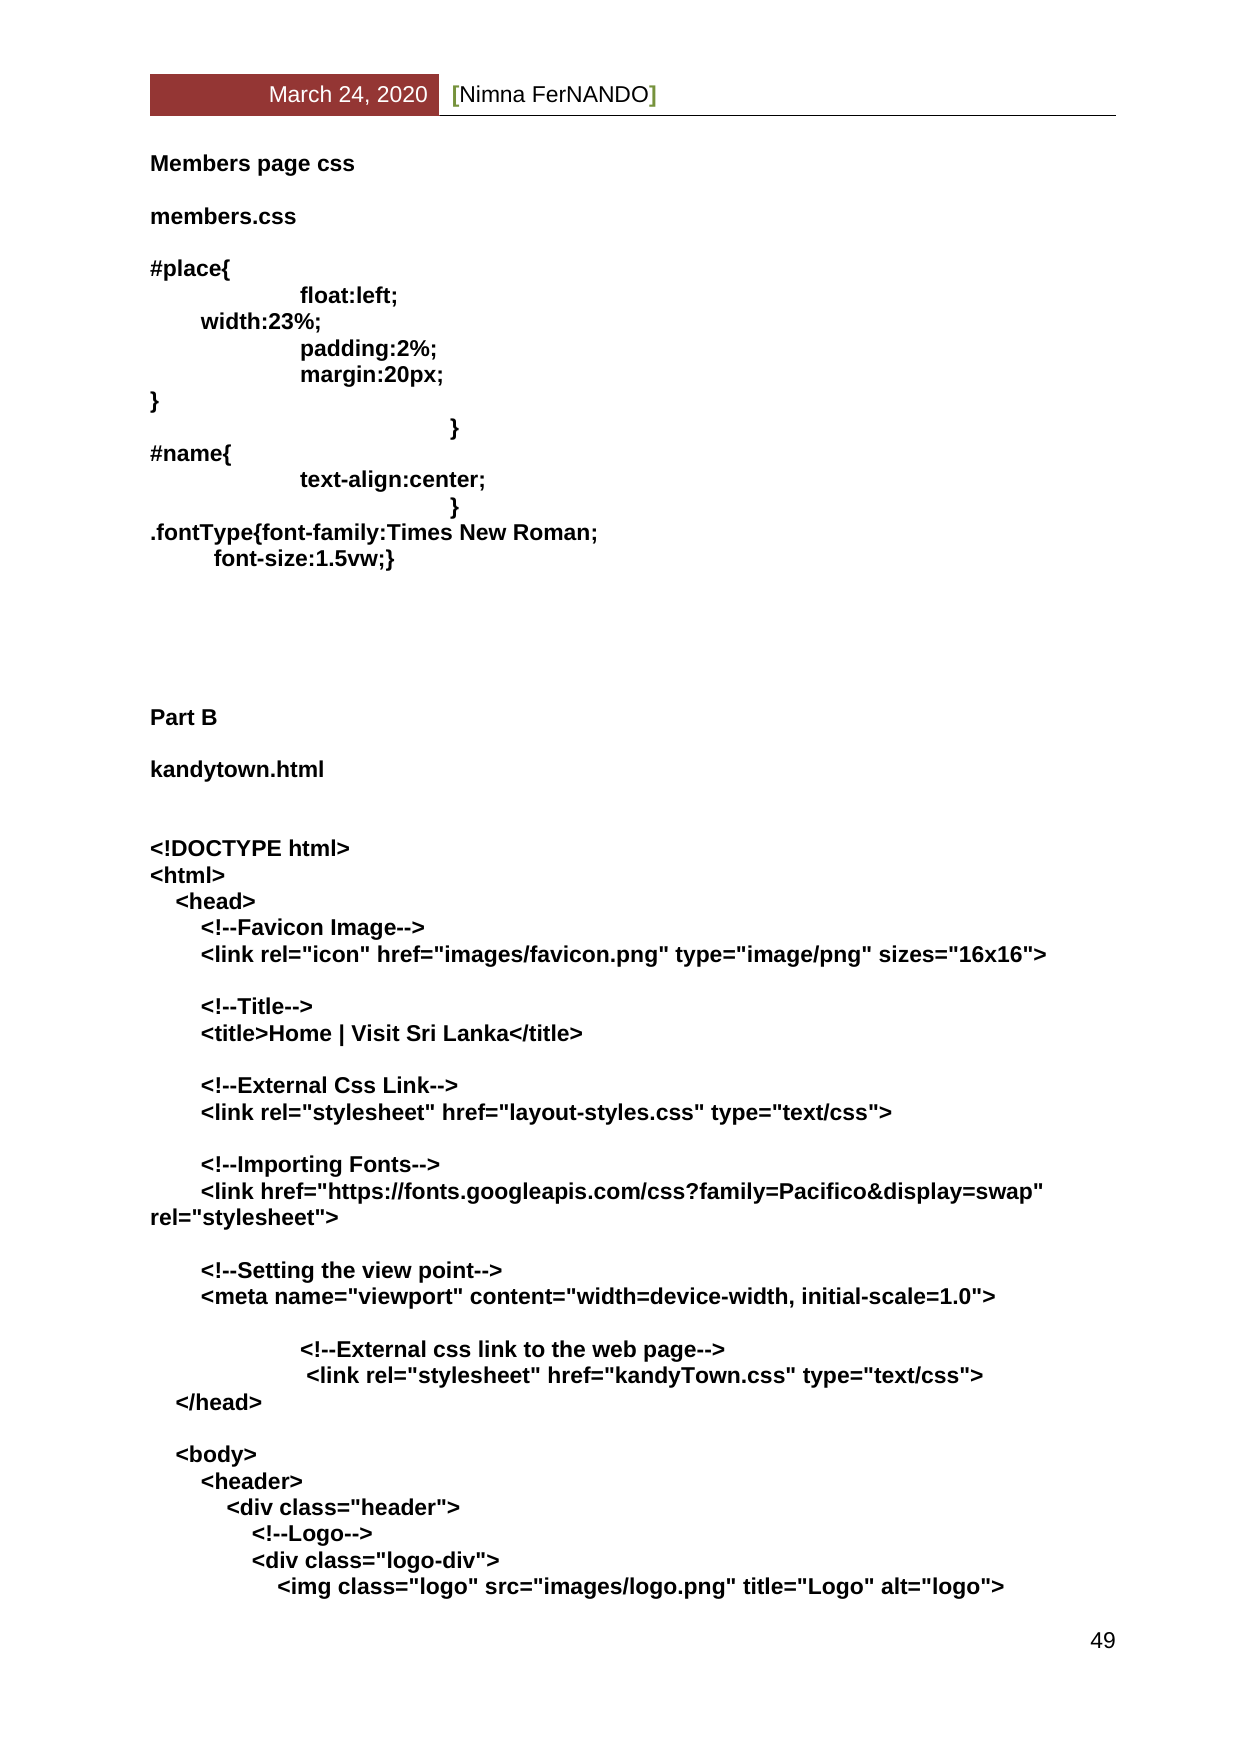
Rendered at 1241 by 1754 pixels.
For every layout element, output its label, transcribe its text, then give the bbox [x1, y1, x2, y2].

text <link rel="icon" href="images/favicon.png" type="image/png" sizes="16x16"> [150, 941, 1116, 967]
text Part B [150, 703, 1116, 730]
text margin:20px; [150, 361, 1116, 387]
text <!--Importing Fonts--> [150, 1151, 1116, 1178]
text <div class="logo-div"> [150, 1547, 1116, 1573]
text <link rel="stylesheet" href="layout-styles.css" type="text/css"> [150, 1099, 1116, 1125]
text <head> [150, 888, 1116, 914]
text <!--Title--> [150, 993, 1116, 1020]
text font-size:1.5vw;} [150, 545, 1116, 572]
text members.css [150, 203, 1116, 229]
text <!--External Css Link--> [150, 1072, 1116, 1099]
text } [150, 493, 1116, 519]
text float:left; [150, 282, 1116, 308]
text } [150, 387, 1116, 413]
text #place{ [150, 255, 1116, 282]
text kandytown.html [150, 756, 1116, 782]
text <!--Favicon Image--> [150, 914, 1116, 941]
text <body> [150, 1441, 1116, 1468]
text <meta name="viewport" content="width=device-width, initial-scale=1.0"> [150, 1283, 1116, 1309]
text <!--External css link to the web page--> [150, 1336, 1116, 1362]
text text-align:center; [150, 466, 1116, 493]
text <!--Logo--> [150, 1520, 1116, 1547]
text </head> [150, 1389, 1116, 1415]
text <!--Setting the view point--> [150, 1257, 1116, 1283]
text <link rel="stylesheet" href="kandyTown.css" type="text/css"> [150, 1362, 1116, 1389]
text <html> [150, 862, 1116, 888]
text padding:2%; [150, 334, 1116, 361]
text <title>Home | Visit Sri Lanka</title> [150, 1020, 1116, 1046]
text <header> [150, 1468, 1116, 1494]
text #name{ [150, 440, 1116, 466]
text <img class="logo" src="images/logo.png" title="Logo" alt="logo"> [150, 1573, 1116, 1599]
text width:23%; [150, 308, 1116, 334]
text <link href="https://fonts.googleapis.com/css?family=Pacifico&display=swap" rel="stylesheet"> [150, 1178, 1116, 1231]
text Members page css [150, 150, 1116, 176]
text } [150, 413, 1116, 440]
text .fontType{font-family:Times New Roman; [150, 519, 1116, 545]
text <!DOCTYPE html> [150, 835, 1116, 862]
text <div class="header"> [150, 1494, 1116, 1520]
